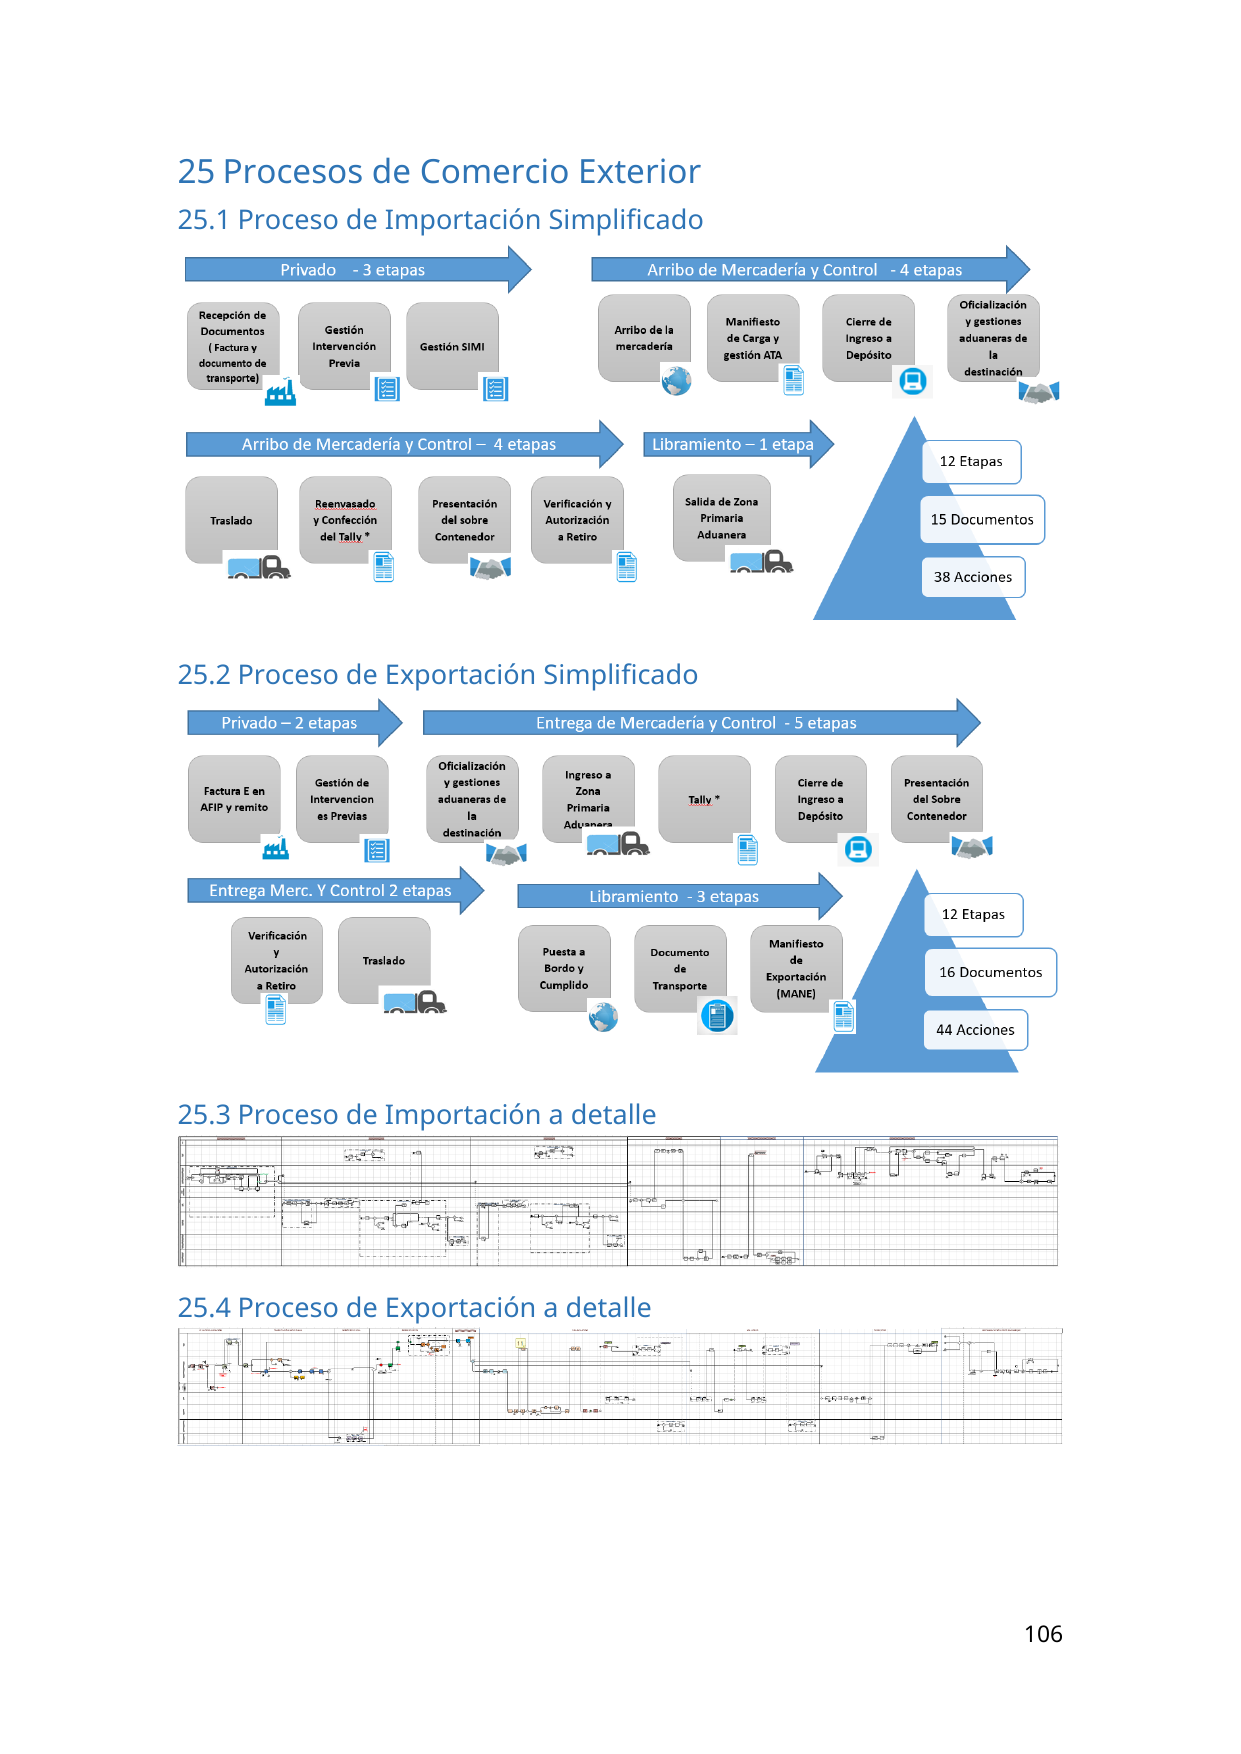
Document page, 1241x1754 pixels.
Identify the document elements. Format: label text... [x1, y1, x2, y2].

subtitle Proceso de Importación Simplificado [177, 201, 1063, 238]
subtitle Proceso de Importación a detalle [177, 1096, 1063, 1132]
subtitle Proceso de Exportación Simplificado [177, 656, 1063, 693]
subtitle Proceso de Exportación a detalle [177, 1288, 1063, 1325]
picture [177, 1327, 1063, 1446]
picture [177, 240, 1063, 637]
subtitle Procesos de Comercio Exterior [177, 148, 1063, 193]
picture [177, 695, 1063, 1077]
picture [177, 1135, 1063, 1269]
